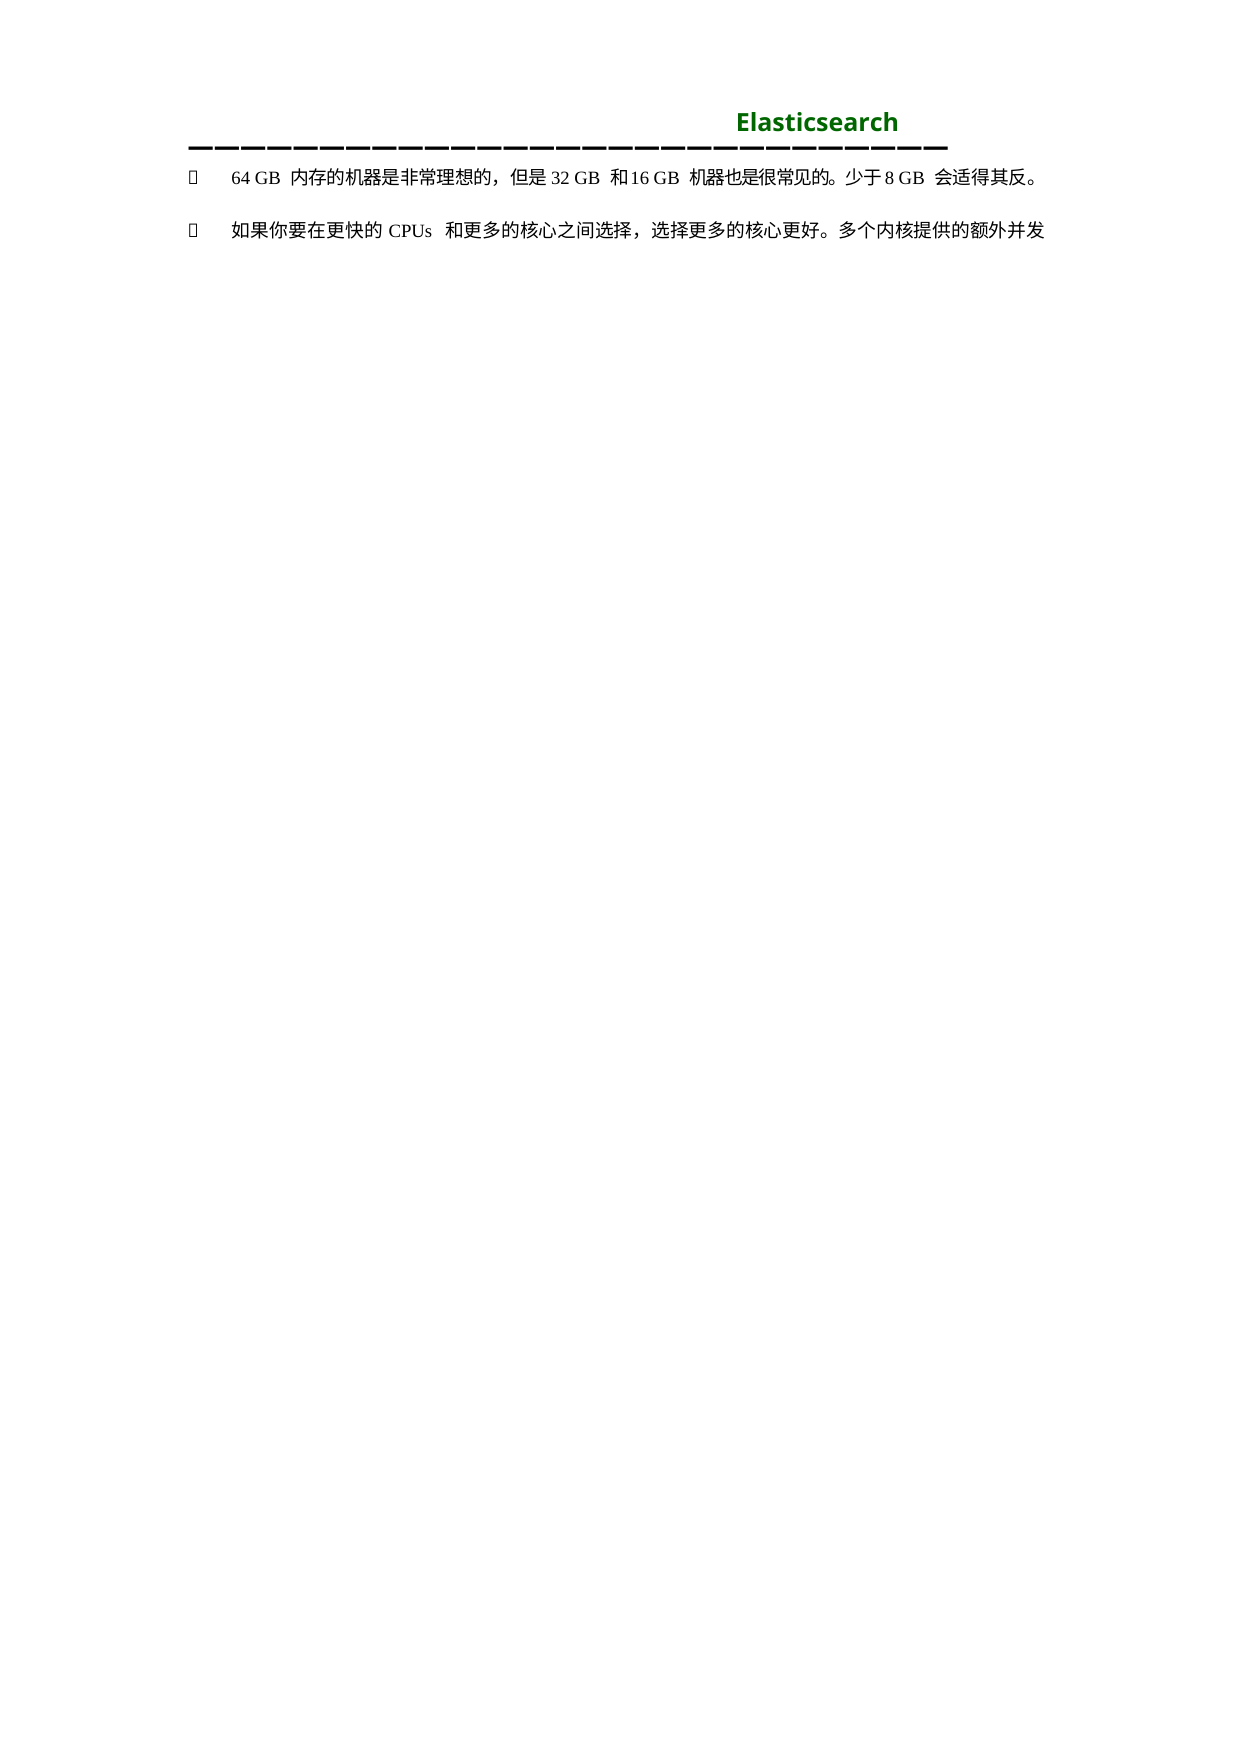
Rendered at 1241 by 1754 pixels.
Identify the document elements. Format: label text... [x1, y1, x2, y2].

list 64 GB 内存的机器是非常理想的，但是 32 GB 和 16 GB 机器也是很常见的。少于 8 GB 会适得其反。 [187, 162, 1076, 190]
list 如果你要在更快的 CPUs 和更多的核心之间选择，选择更多的核心更好。多个内核提供的额外并发 [187, 216, 1076, 243]
